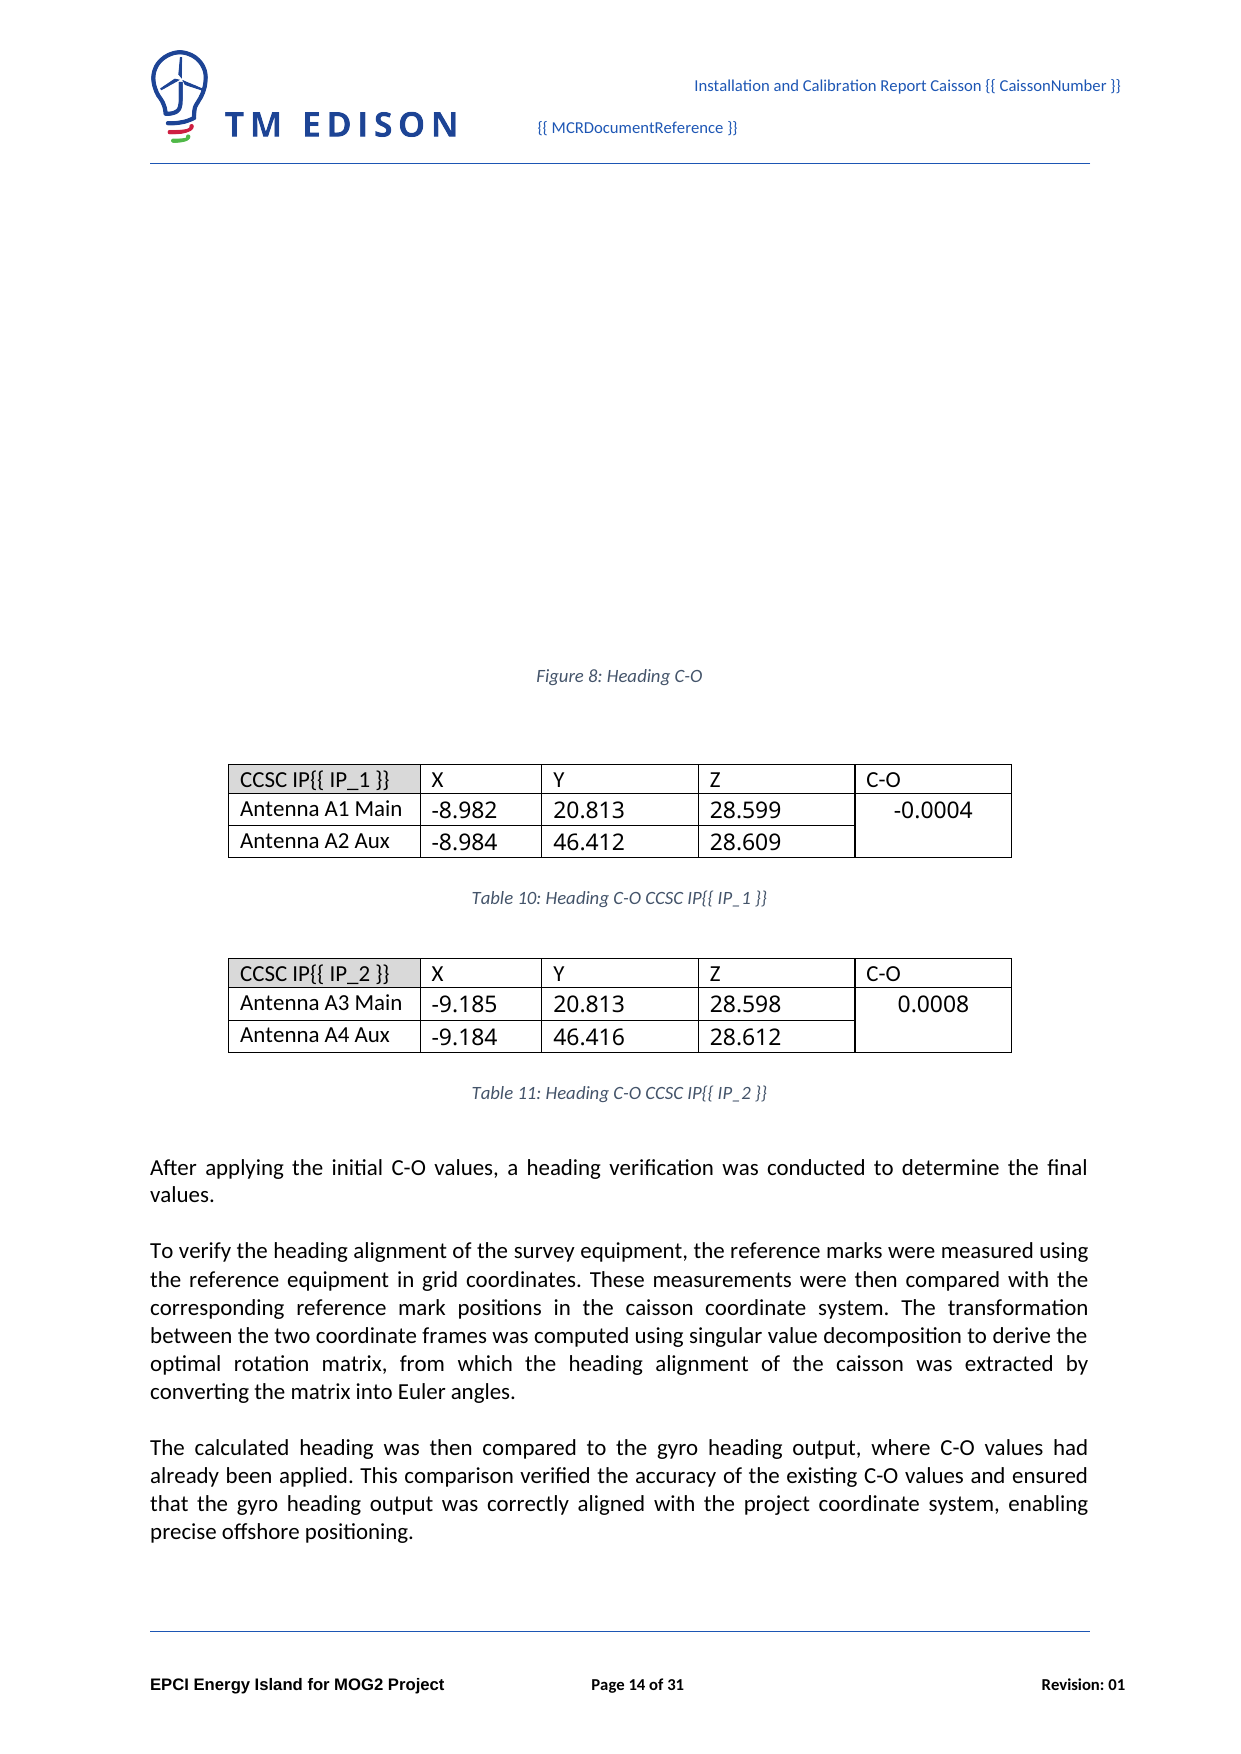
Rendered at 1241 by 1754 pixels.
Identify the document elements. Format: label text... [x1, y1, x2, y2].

table_cell 20.813 [542, 794, 698, 825]
text After applying the initial C-O values, a heading verification was conducted to determine the final values. [150, 1153, 1090, 1209]
table_header CCSC IP{{ IP_2 }} [229, 959, 420, 987]
table_cell 28.598 [699, 988, 854, 1019]
table_header X [421, 959, 541, 987]
table_cell -8.982 [421, 794, 541, 825]
text Figure 8: Heading C-O [150, 664, 1090, 687]
table_cell 20.813 [542, 988, 698, 1019]
text Table 11: Heading C-O CCSC IP{{ IP_2 }} [150, 1081, 1090, 1104]
picture [151, 50, 464, 149]
table_cell 28.599 [699, 794, 854, 825]
table_cell 0.0008 [856, 988, 1011, 1052]
table_header Y [542, 765, 698, 793]
table_cell Antenna A1 Main [229, 794, 420, 825]
table_cell Antenna A4 Aux [229, 1021, 420, 1052]
text To verify the heading alignment of the survey equipment, the reference marks were measured using the reference equipment in grid coordinates. These measurements were then compared with the corresponding reference mark positions in the caisson coordinate system. The transformation between the two coordinate frames was computed using singular value decomposition to derive the optimal rotation matrix, from which the heading alignment of the caisson was extracted by converting the matrix into Euler angles. [150, 1237, 1090, 1405]
text The calculated heading was then compared to the gyro heading output, where C-O values had already been applied. This comparison verified the accuracy of the existing C-O values and ensured that the gyro heading output was correctly aligned with the project coordinate system, enabling precise offshore positioning. [150, 1433, 1090, 1545]
table_header Y [542, 959, 698, 987]
table_cell -8.984 [421, 826, 541, 857]
table_cell -9.184 [421, 1021, 541, 1052]
table_cell -0.0004 [856, 794, 1011, 857]
table_header C-O [856, 959, 1011, 987]
table_header CCSC IP{{ IP_1 }} [229, 765, 420, 793]
table_cell -9.185 [421, 988, 541, 1019]
table_header X [421, 765, 541, 793]
table_header Z [699, 765, 854, 793]
table_header C-O [856, 765, 1011, 793]
table_cell Antenna A2 Aux [229, 826, 420, 857]
table_cell 28.612 [699, 1021, 854, 1052]
table_header Z [699, 959, 854, 987]
table_cell 46.416 [542, 1021, 698, 1052]
table_cell 28.609 [699, 826, 854, 857]
text Table 10: Heading C-O CCSC IP{{ IP_1 }} [150, 886, 1090, 909]
table_cell Antenna A3 Main [229, 988, 420, 1019]
table_cell 46.412 [542, 826, 698, 857]
